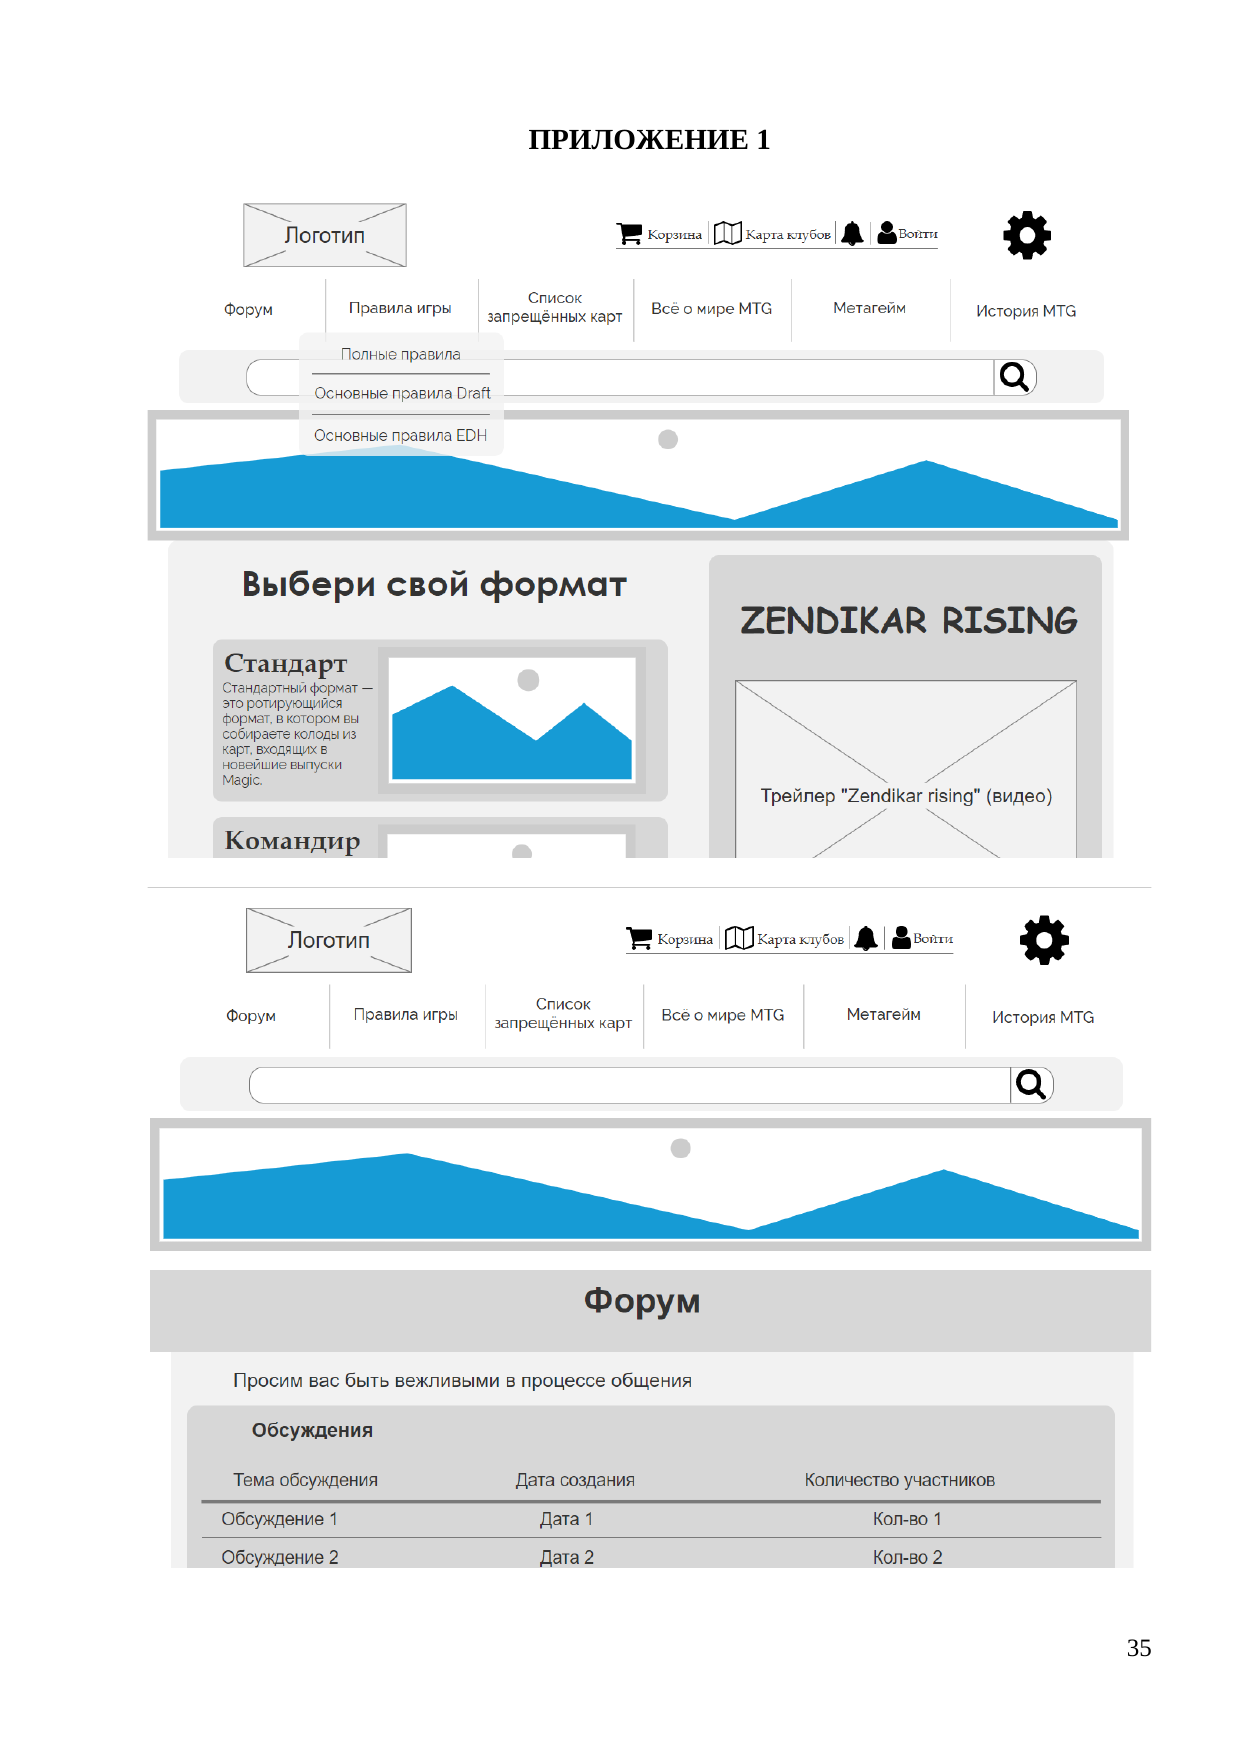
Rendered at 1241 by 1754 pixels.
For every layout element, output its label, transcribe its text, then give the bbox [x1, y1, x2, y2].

text ПРИЛОЖЕНИЕ 1 [148, 122, 1152, 155]
picture [147, 887, 1152, 1568]
picture [147, 184, 1129, 858]
